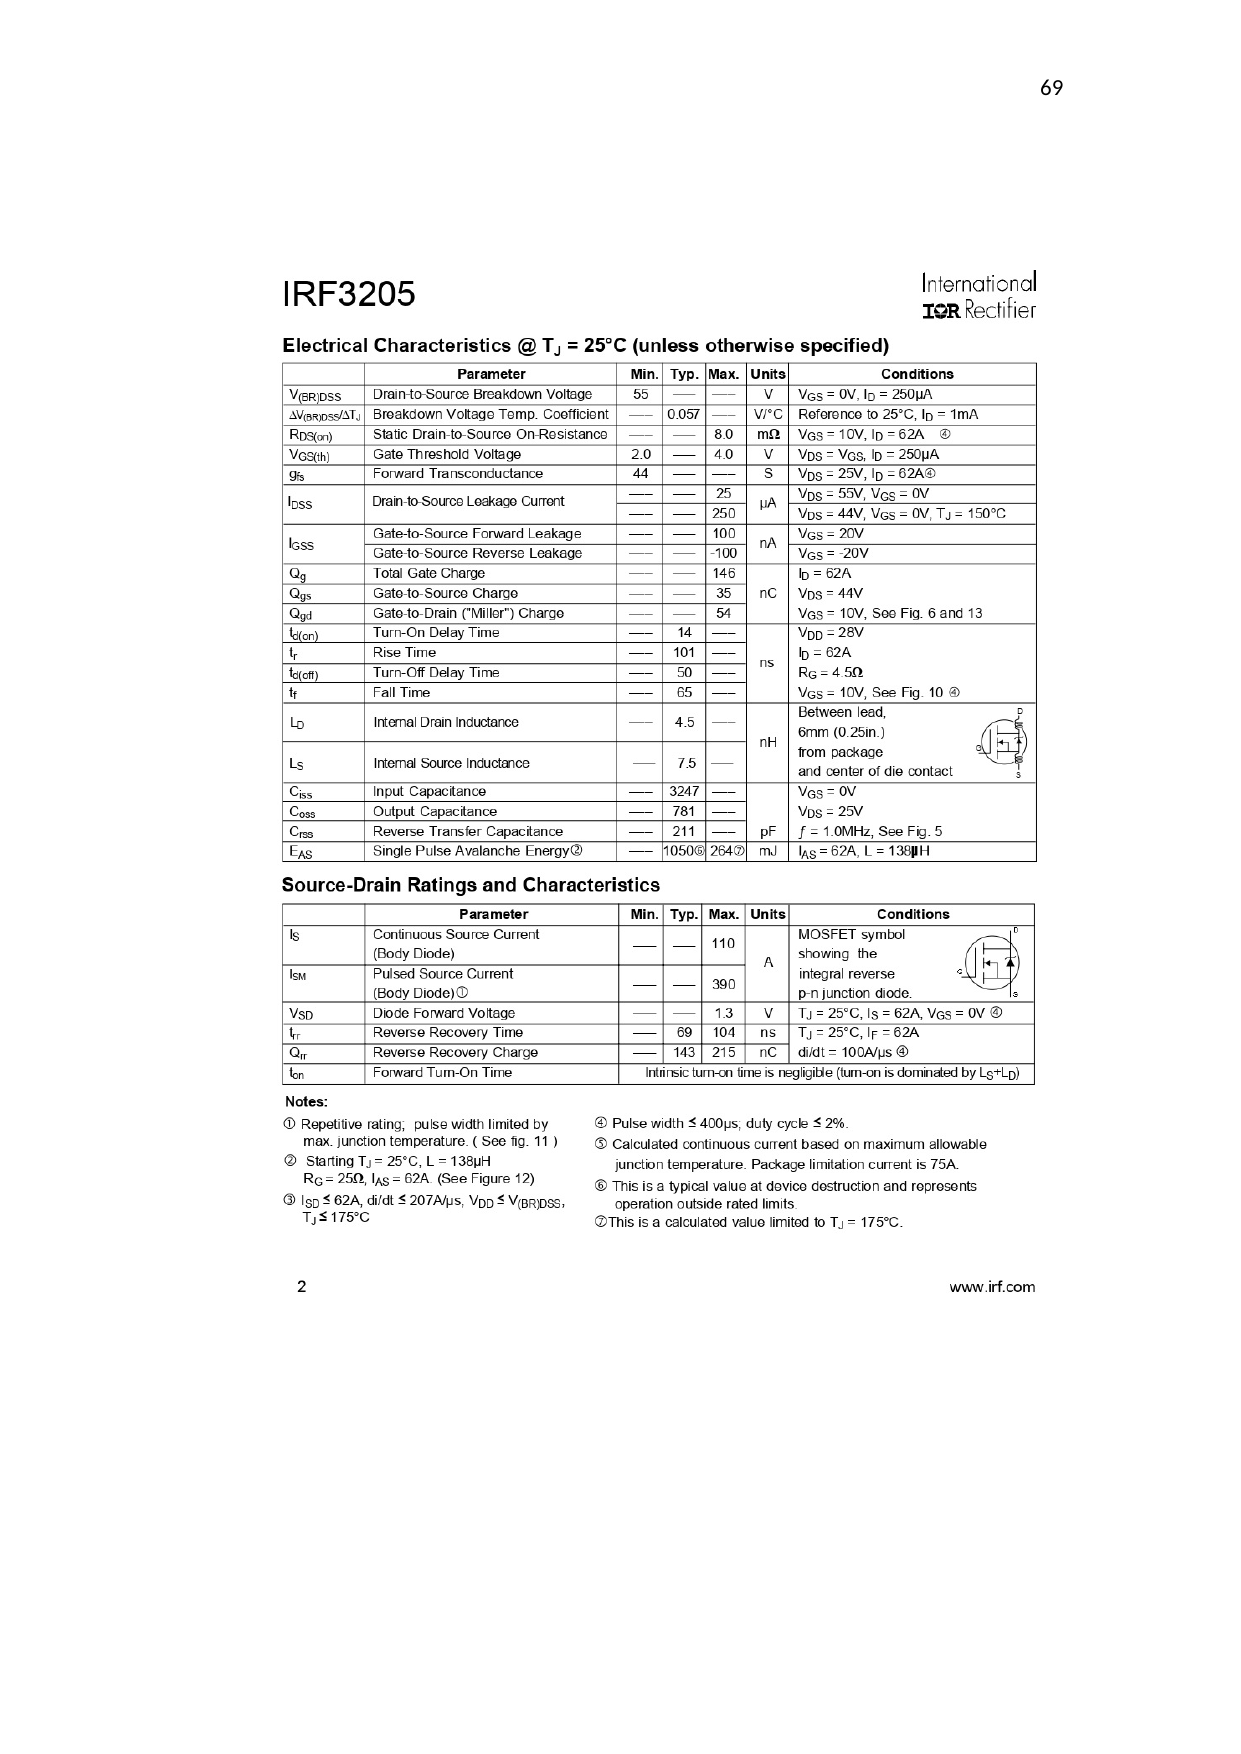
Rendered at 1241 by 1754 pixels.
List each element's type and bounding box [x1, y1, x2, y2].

picture [236, 236, 1063, 1321]
